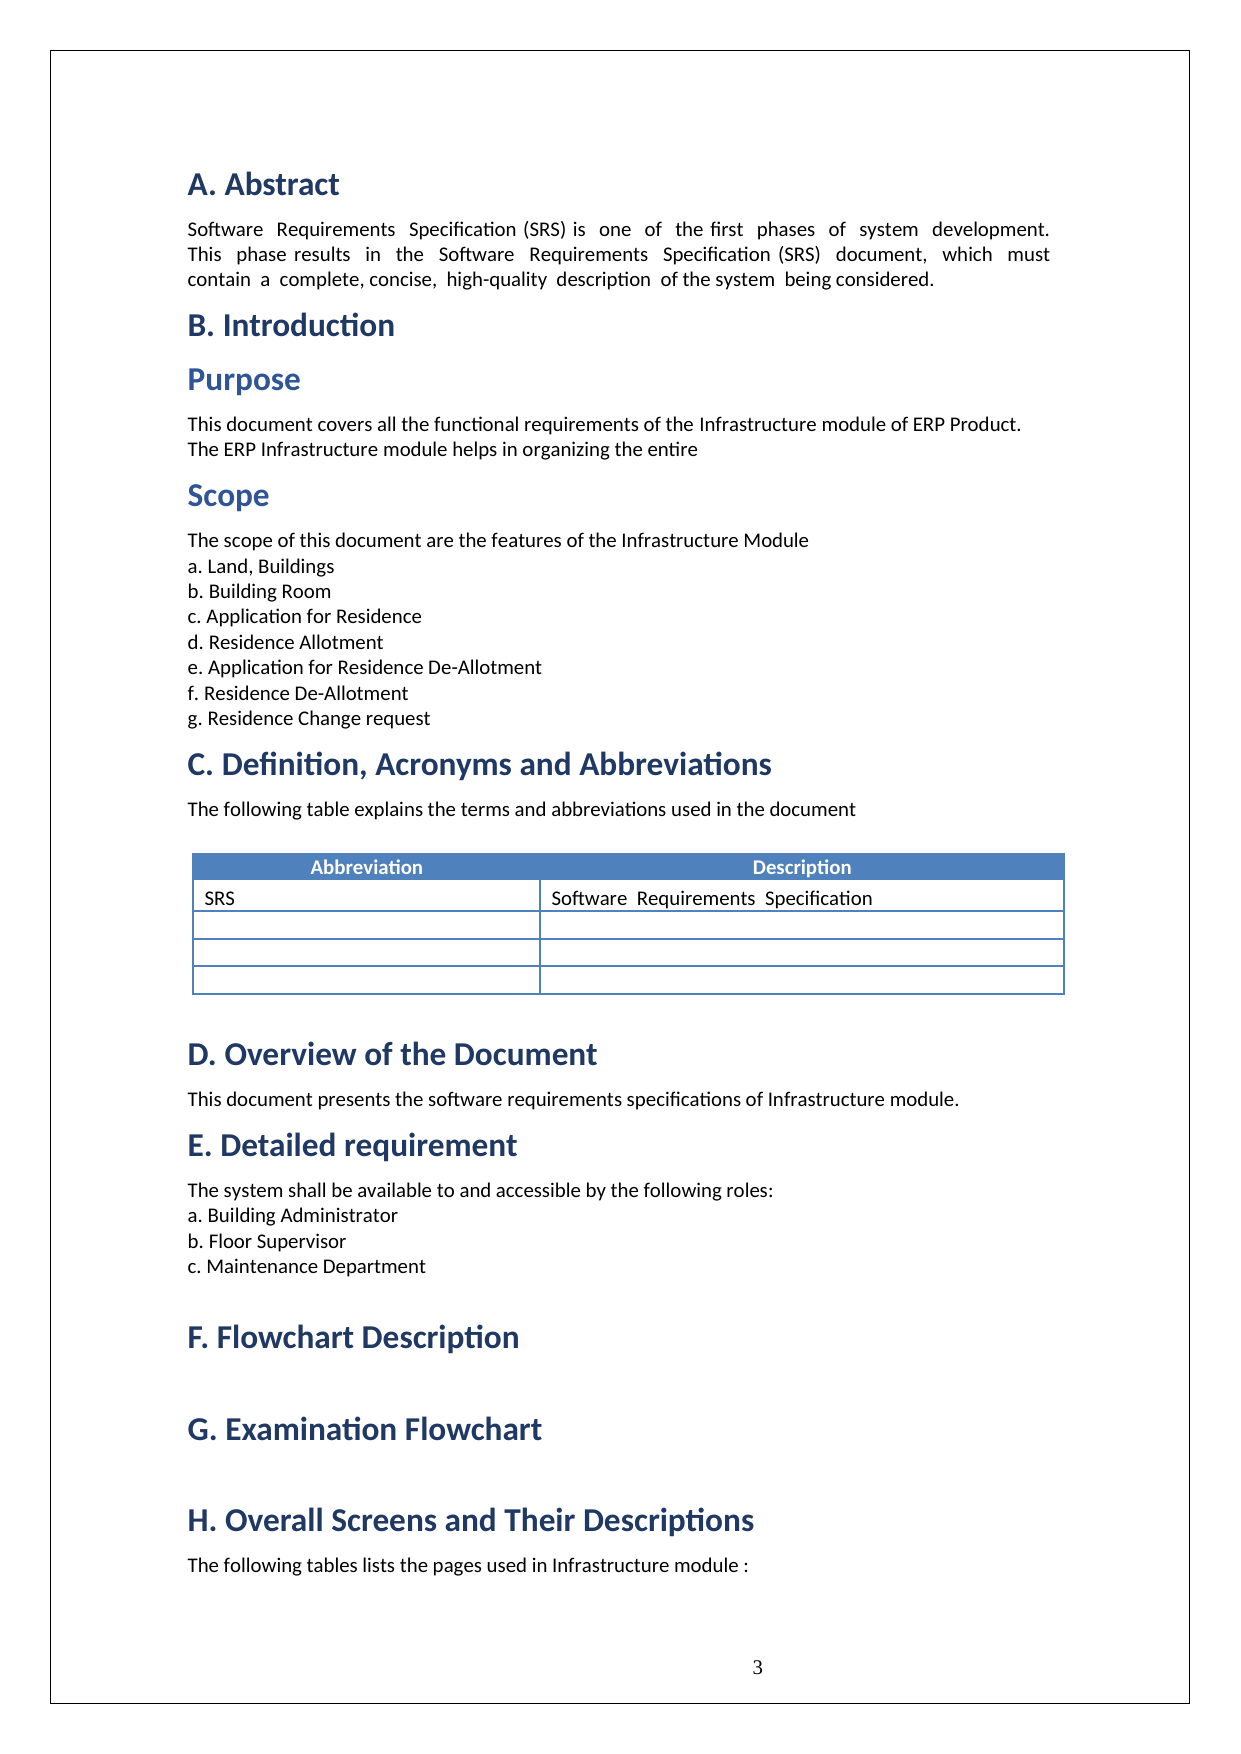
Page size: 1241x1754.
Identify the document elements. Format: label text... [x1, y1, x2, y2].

subtitle Scope [187, 474, 1053, 515]
table_cell [541, 967, 1063, 993]
subtitle Abstract [187, 162, 1053, 203]
list Building Administrator [187, 1202, 1053, 1228]
text The following tables lists the pages used in Infrastructure module : [187, 1552, 1053, 1577]
text The scope of this document are the features of the Infrastructure Module [187, 527, 1053, 553]
list Residence De-Allotment [187, 680, 1053, 705]
list Residence Allotment [187, 629, 1053, 654]
subtitle Overall Screens and Their Descriptions [187, 1499, 1053, 1539]
text This document presents the software requirements specifications of Infrastructure module. [187, 1086, 1053, 1111]
list Application for Residence [187, 604, 1053, 629]
subtitle Definition, Acronyms and Abbreviations [187, 743, 1053, 784]
subtitle Introduction [187, 304, 1053, 345]
subtitle Purpose [187, 358, 1053, 398]
list The following table explains the terms and abbreviations used in the document [187, 797, 1053, 822]
subtitle Detailed requirement [187, 1124, 1053, 1164]
list Residence Change request [187, 705, 1053, 731]
table_cell [541, 940, 1063, 965]
subtitle Examination Flowchart [187, 1408, 1053, 1448]
subtitle Overview of the Document [187, 1033, 1053, 1073]
list Application for Residence De-Allotment [187, 654, 1053, 680]
table_cell [541, 912, 1063, 938]
table_cell [194, 940, 539, 965]
list Maintenance Department [187, 1253, 1053, 1279]
table_cell [194, 967, 539, 993]
text Software Requirements Specification (SRS) is one of the first phases of system development. This phase results in the Software Requirements Specification (SRS) document, which must contain a complete, concise, high-quality description of the system being considered. [187, 216, 1053, 292]
subtitle Flowchart Description [187, 1317, 1053, 1357]
list This document covers all the functional requirements of the Infrastructure module of ERP Product. The ERP Infrastructure module helps in organizing the entire [187, 411, 1053, 462]
table_cell SRS [194, 885, 539, 910]
table_cell Software Requirements Specification [541, 885, 1063, 910]
table_header Description [541, 855, 1063, 880]
table_header Abbreviation [194, 855, 539, 880]
list Building Room [187, 578, 1053, 604]
table_cell [194, 912, 539, 938]
text The system shall be available to and accessible by the following roles: [187, 1177, 1053, 1202]
list Floor Supervisor [187, 1228, 1053, 1253]
list Land, Buildings [187, 553, 1053, 578]
